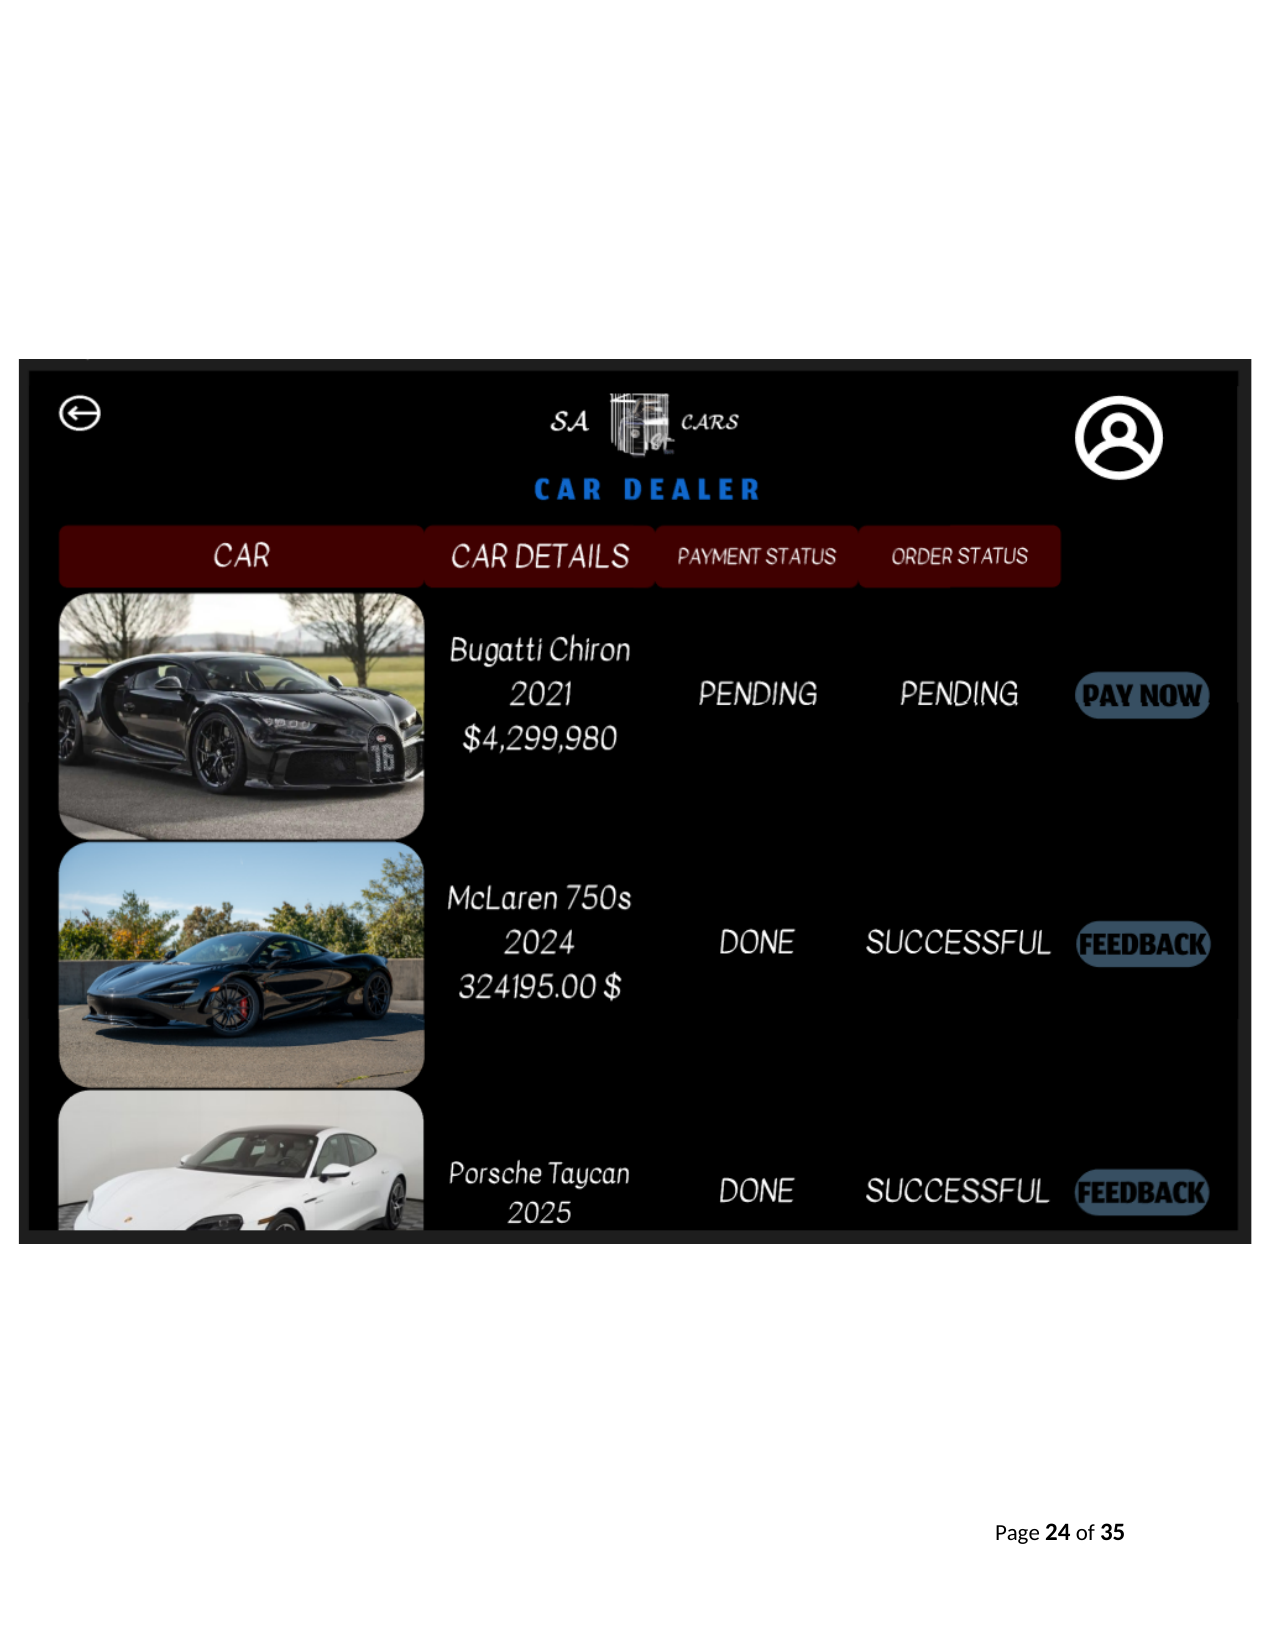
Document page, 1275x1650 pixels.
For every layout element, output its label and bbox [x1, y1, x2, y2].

picture [18, 359, 1252, 1244]
